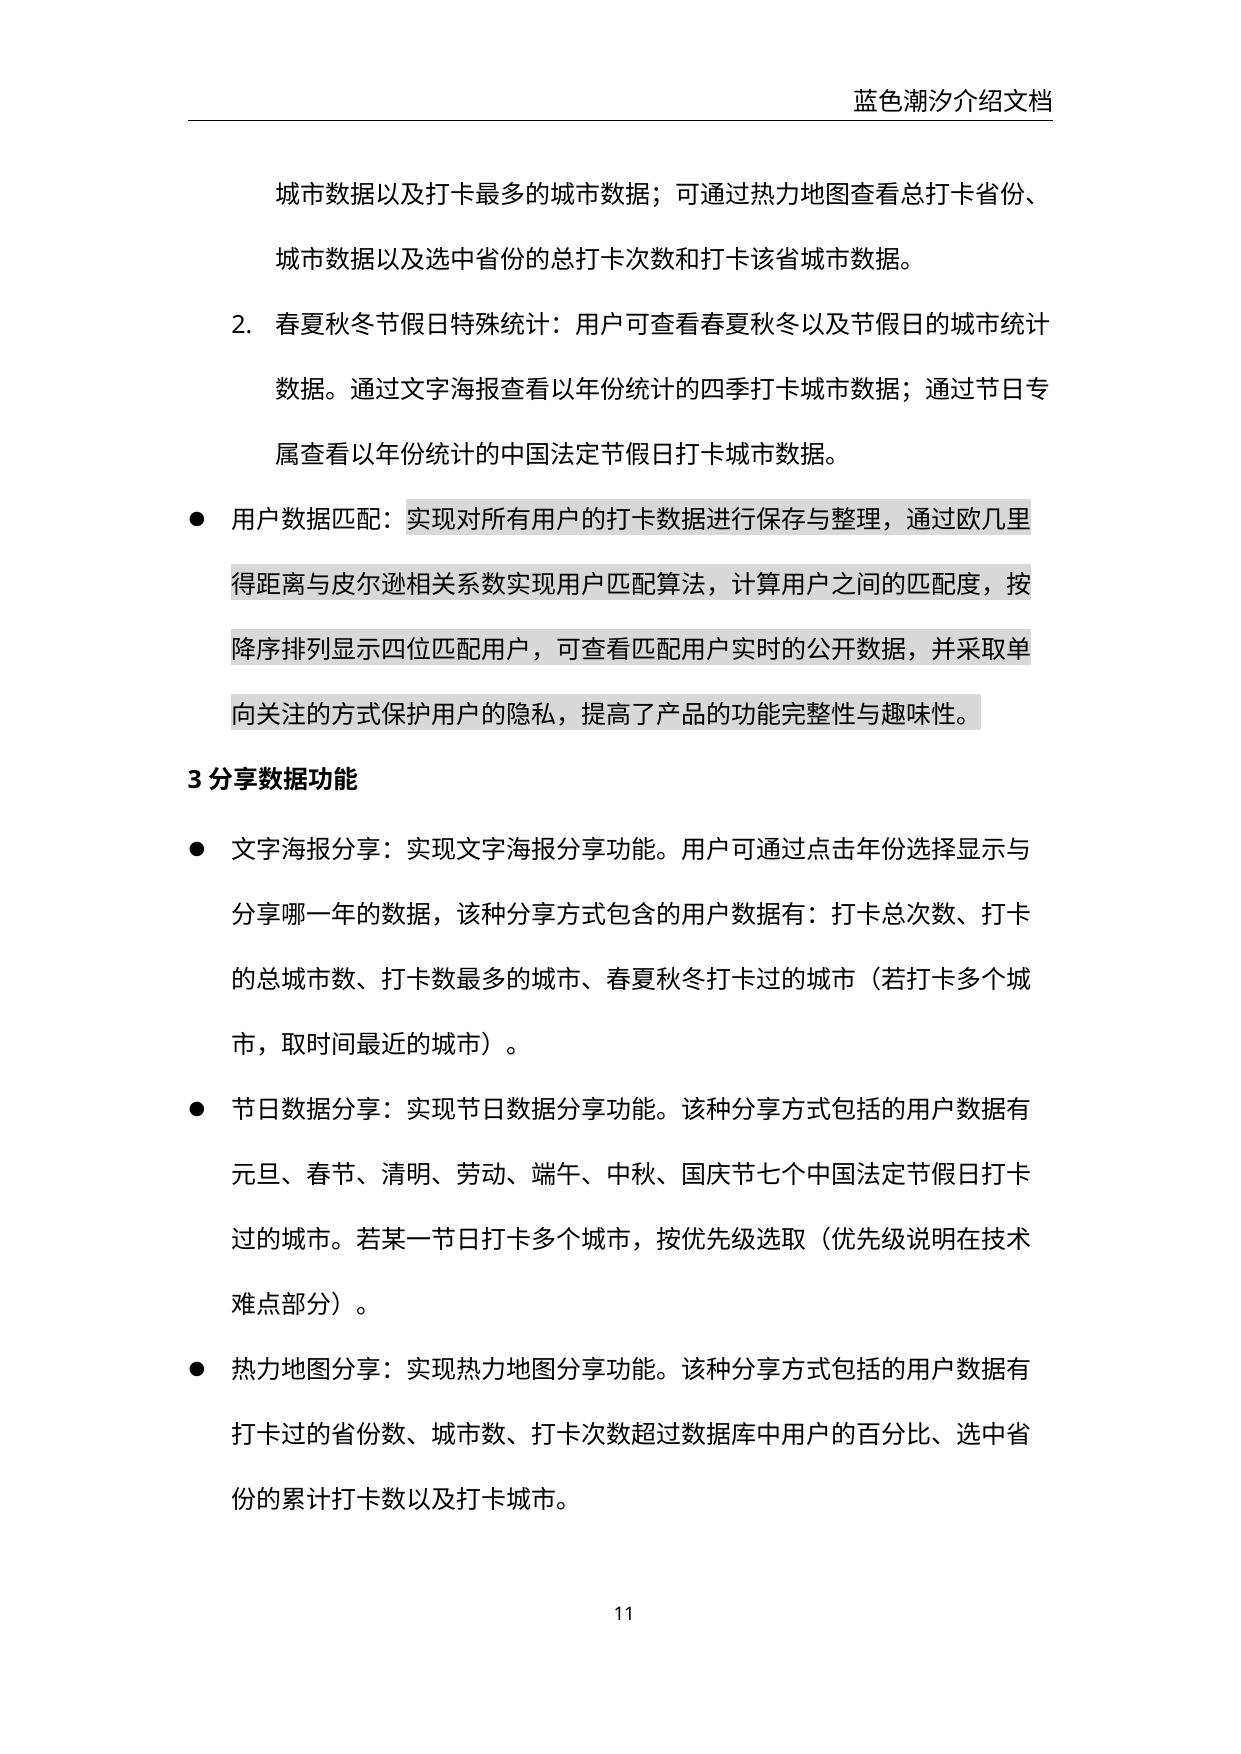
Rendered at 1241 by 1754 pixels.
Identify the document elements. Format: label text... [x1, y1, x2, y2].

list 热力地图分享：实现热力地图分享功能。该种分享方式包括的用户数据有打卡过的省份数、城市数、打卡次数超过数据库中用户的百分比、选中省份的累计打卡数以及打卡城市。 [187, 1335, 1053, 1530]
list 文字海报分享：实现文字海报分享功能。用户可通过点击年份选择显示与分享哪一年的数据，该种分享方式包含的用户数据有：打卡总次数、打卡的总城市数、打卡数最多的城市、春夏秋冬打卡过的城市（若打卡多个城市，取时间最近的城市）。 [187, 815, 1053, 1075]
text 3 分享数据功能 [187, 745, 1053, 810]
list 春夏秋冬节假日特殊统计：用户可查看春夏秋冬以及节假日的城市统计数据。通过文字海报查看以年份统计的四季打卡城市数据；通过节日专属查看以年份统计的中国法定节假日打卡城市数据。 [231, 290, 1053, 485]
list 用户数据匹配：实现对所有用户的打卡数据进行保存与整理，通过欧几里得距离与皮尔逊相关系数实现用户匹配算法，计算用户之间的匹配度，按降序排列显示四位匹配用户，可查看匹配用户实时的公开数据，并采取单向关注的方式保护用户的隐私，提高了产品的功能完整性与趣味性。 [187, 485, 1053, 745]
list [231, 160, 1053, 290]
list 节日数据分享：实现节日数据分享功能。该种分享方式包括的用户数据有元旦、春节、清明、劳动、端午、中秋、国庆节七个中国法定节假日打卡过的城市。若某一节日打卡多个城市，按优先级选取（优先级说明在技术难点部分）。 [187, 1075, 1053, 1335]
